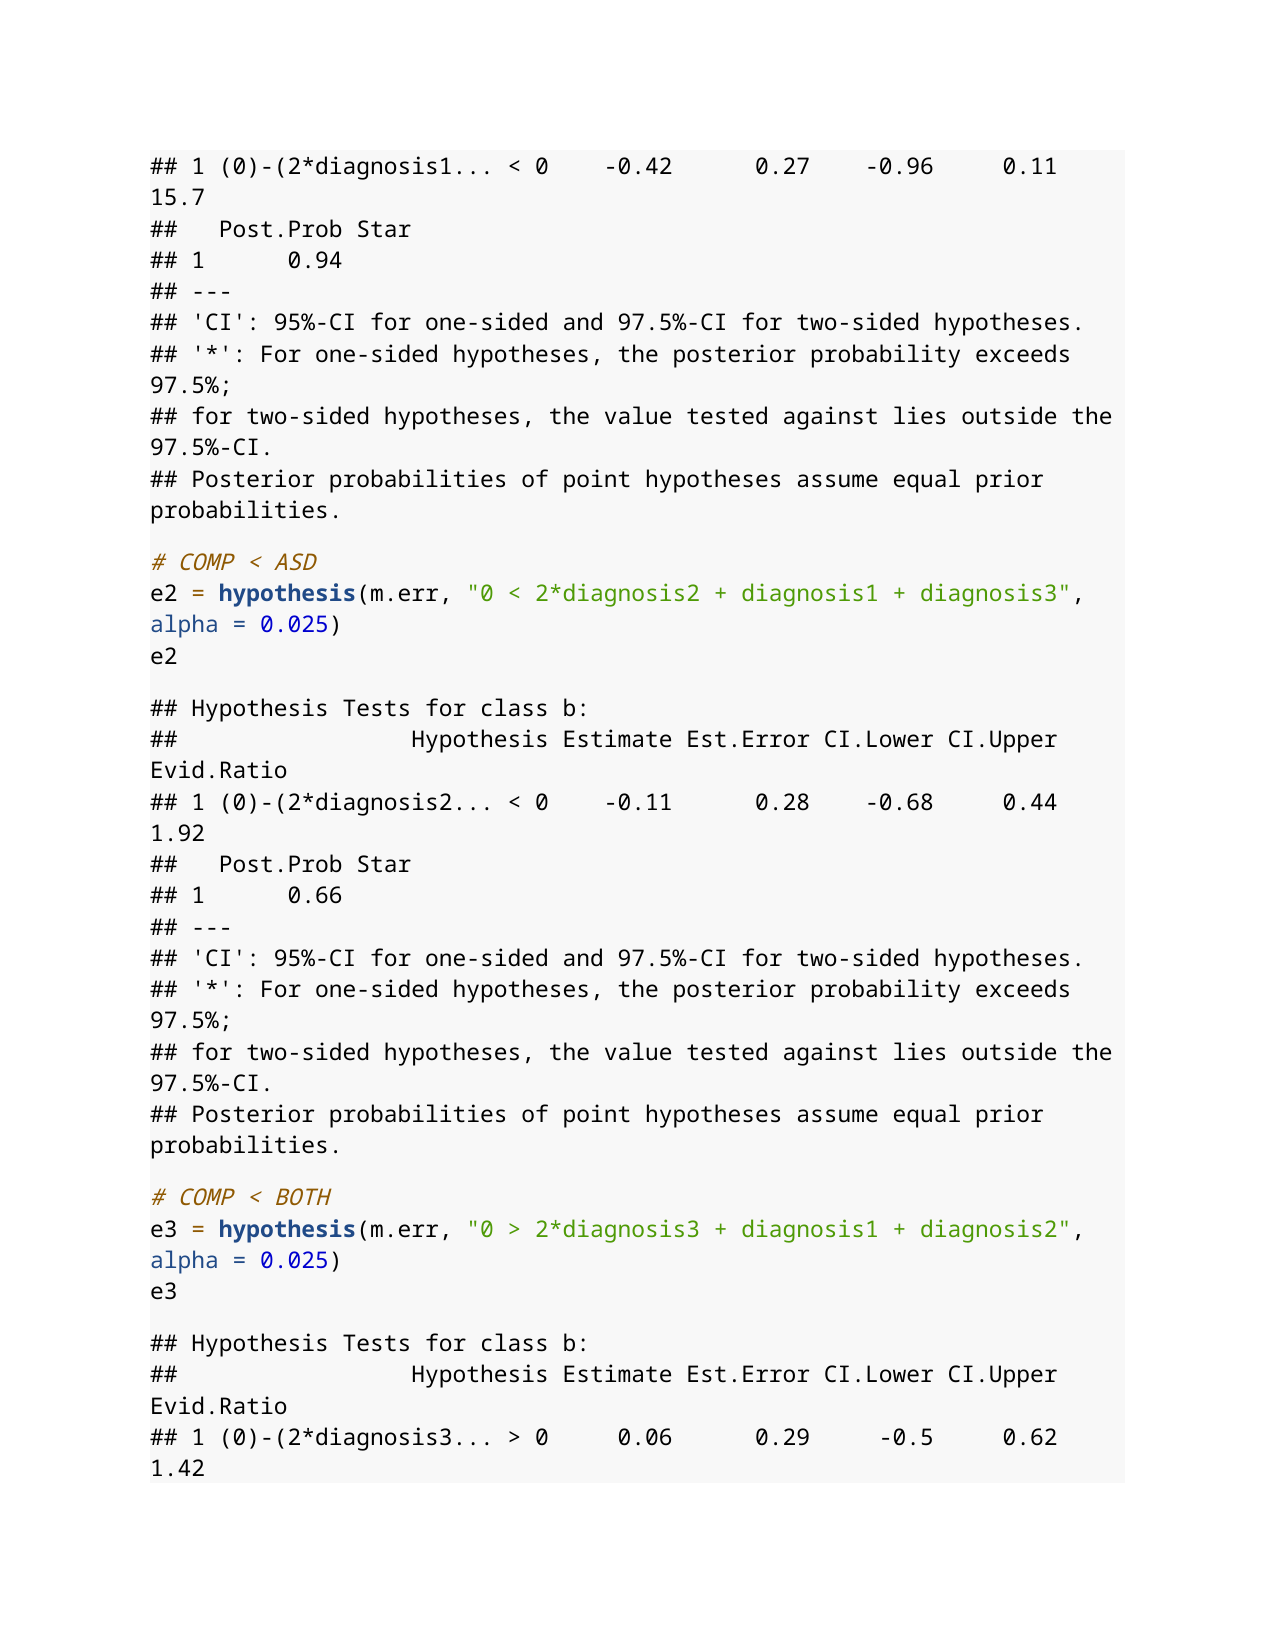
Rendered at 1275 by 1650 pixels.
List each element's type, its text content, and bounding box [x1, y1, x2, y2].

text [150, 150, 1125, 525]
text # COMP < BOTH e3 = hypothesis(m.err, "0 > 2*diagnosis3 + diagnosis1 + diagnosis2", alpha = 0.025) e3 [150, 1181, 1125, 1306]
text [150, 1327, 1125, 1483]
text # COMP < ASD e2 = hypothesis(m.err, "0 < 2*diagnosis2 + diagnosis1 + diagnosis3", alpha = 0.025) e2 [150, 546, 1125, 671]
text ## Hypothesis Tests for class b: ## Hypothesis Estimate Est.Error CI.Lower CI.Upper Evid.Ratio ## 1 (0)-(2*diagnosis2... < 0 -0.11 0.28 -0.68 0.44 1.92 ## Post.Prob Star ## 1 0.66 ## --- ## 'CI': 95%-CI for one-sided and 97.5%-CI for two-sided hypotheses. ## '*': For one-sided hypotheses, the posterior probability exceeds 97.5%; ## for two-sided hypotheses, the value tested against lies outside the 97.5%-CI. ## Posterior probabilities of point hypotheses assume equal prior probabilities. [150, 692, 1125, 1160]
